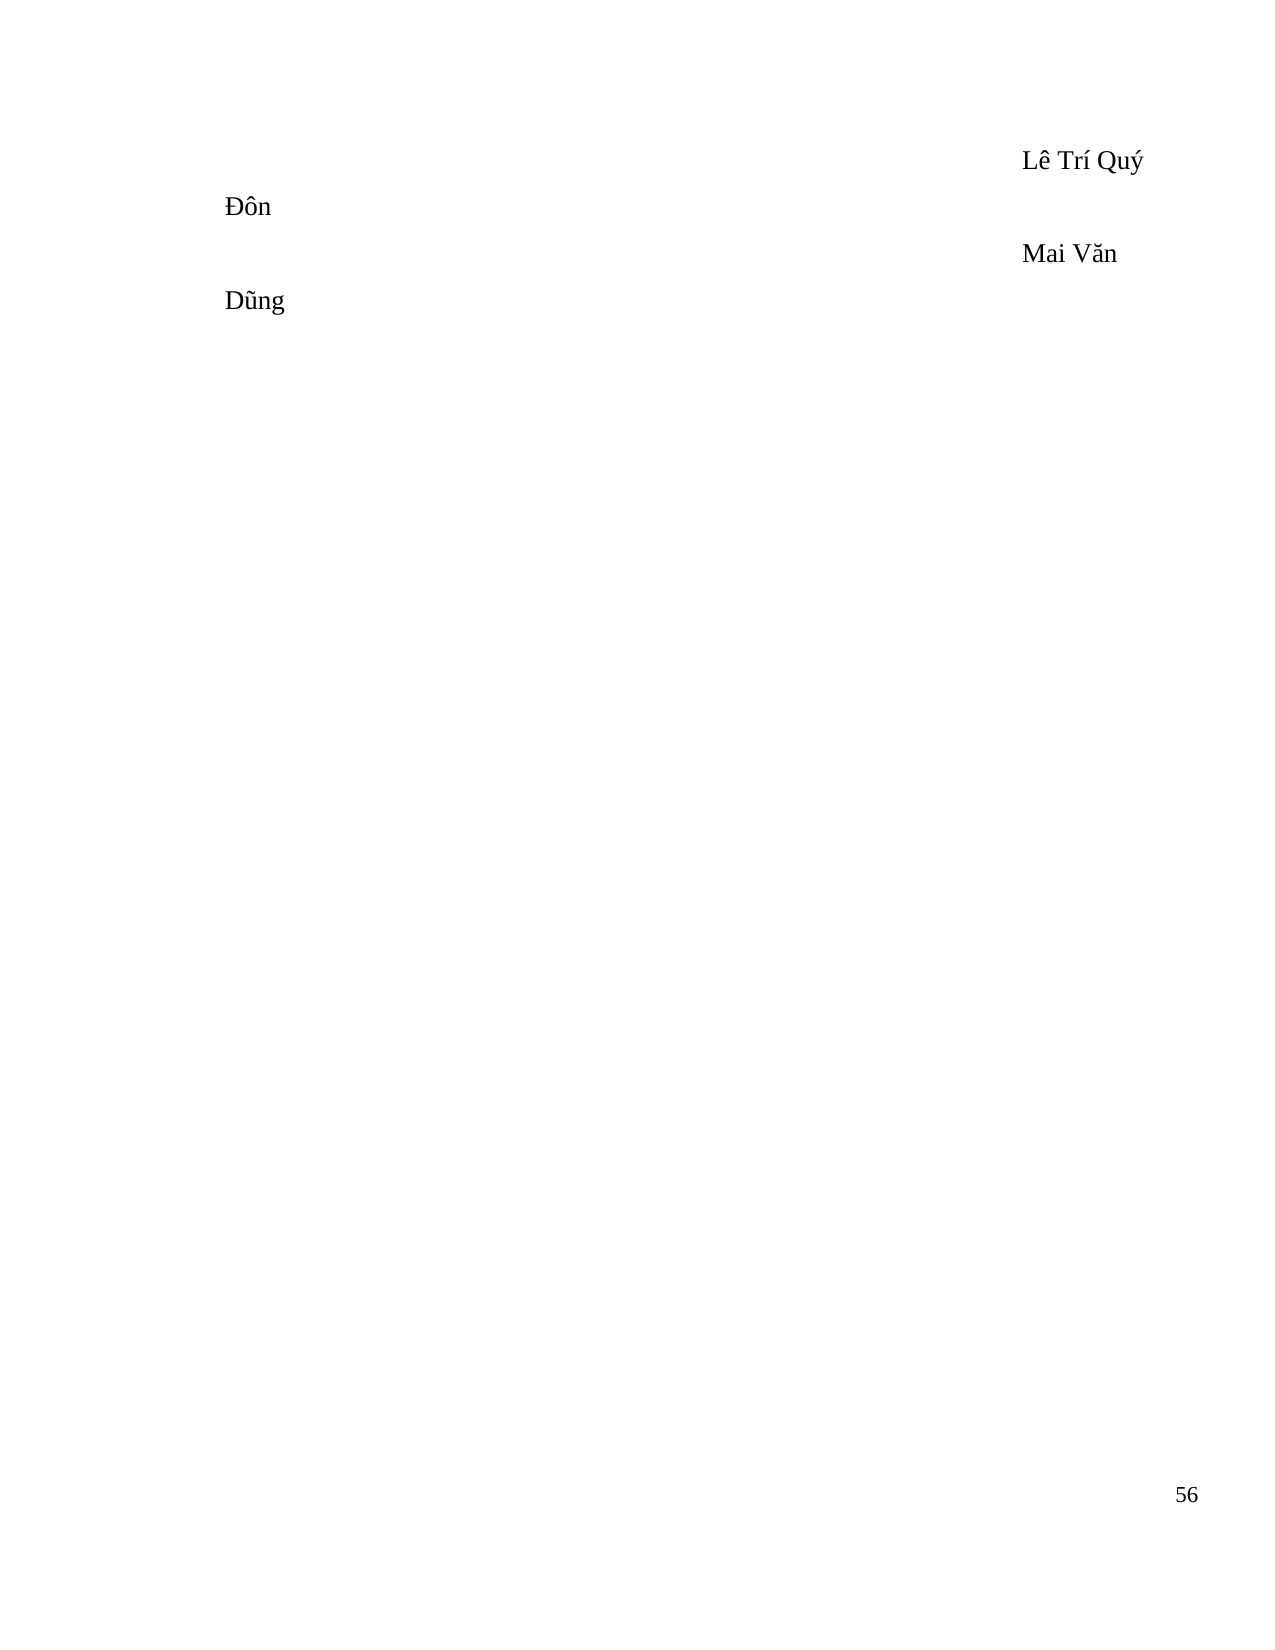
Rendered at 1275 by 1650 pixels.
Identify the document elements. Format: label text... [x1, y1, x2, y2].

text Mai Văn Dũng [224, 237, 1154, 315]
text Lê Trí Quý Đôn [224, 144, 1154, 222]
